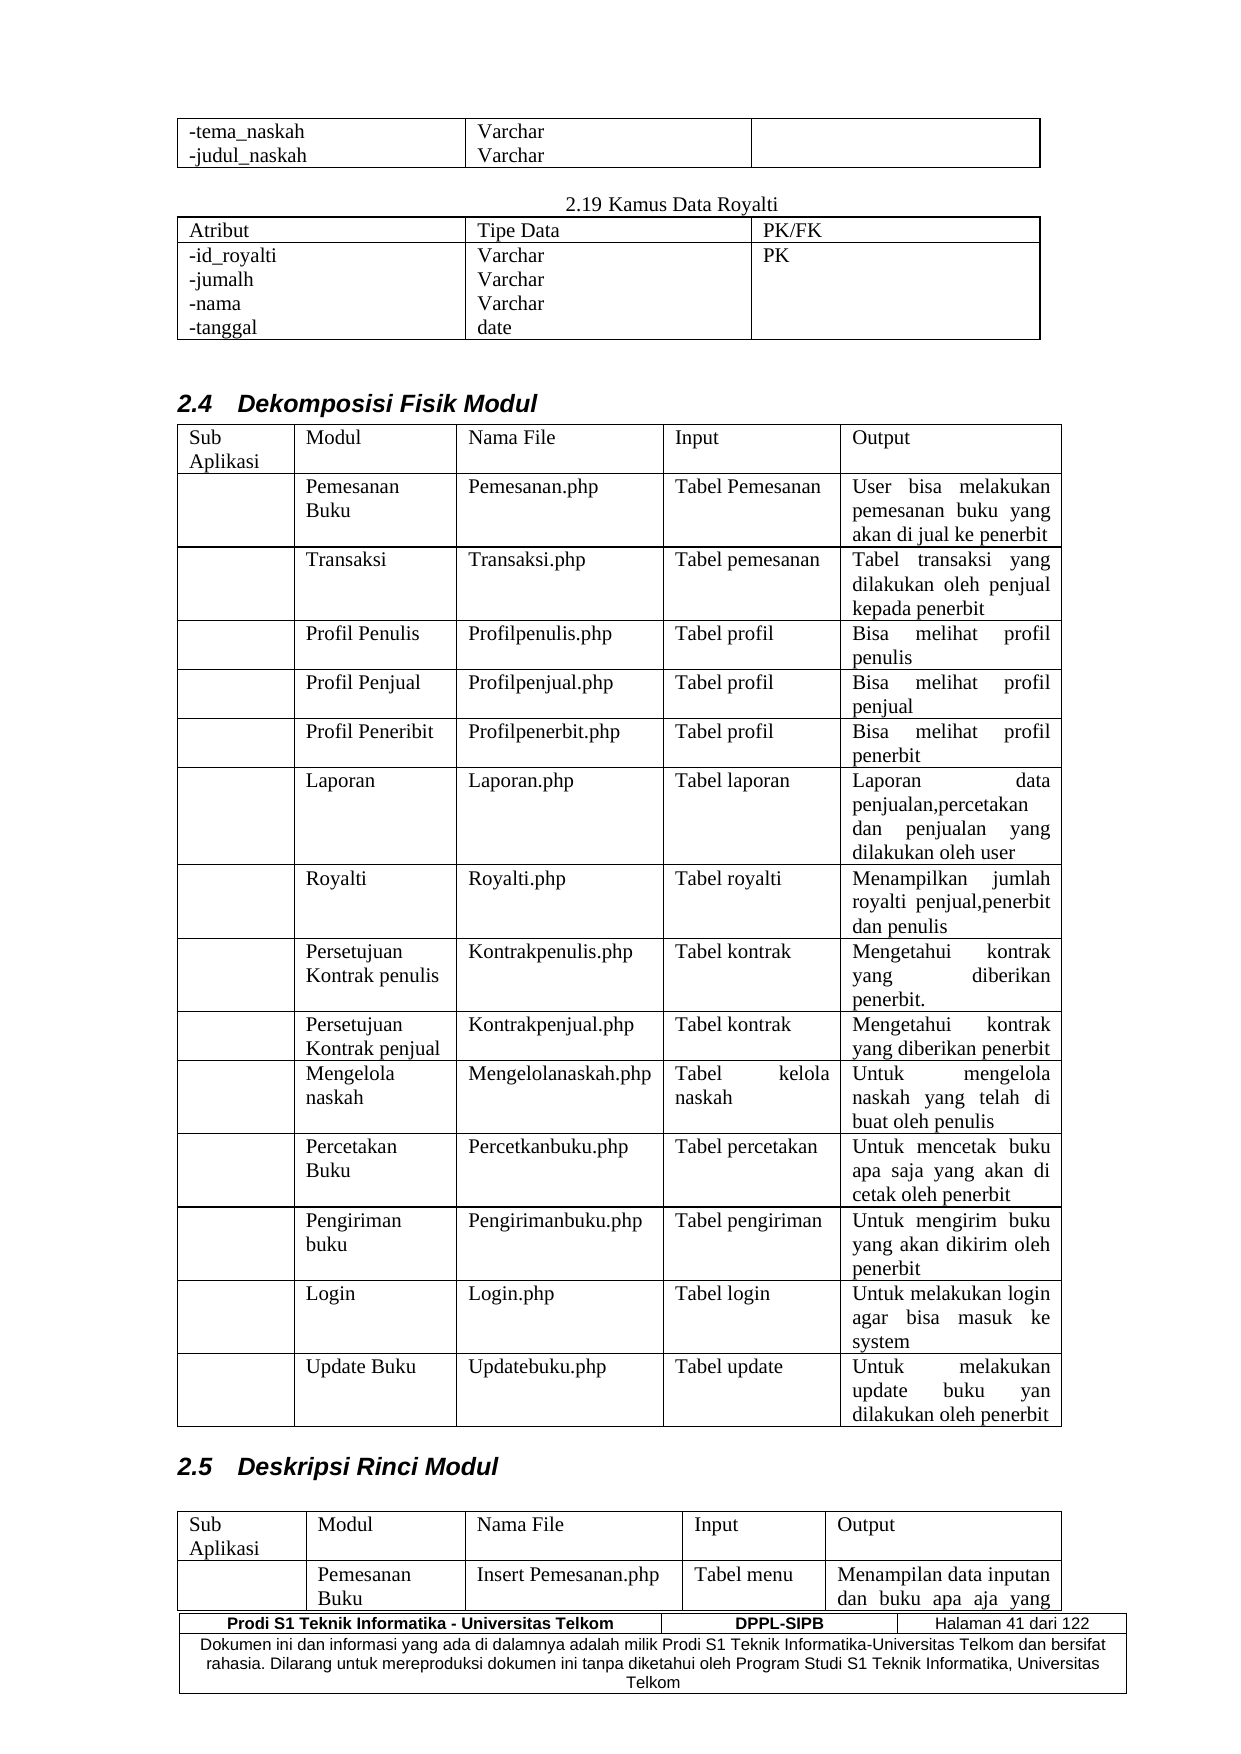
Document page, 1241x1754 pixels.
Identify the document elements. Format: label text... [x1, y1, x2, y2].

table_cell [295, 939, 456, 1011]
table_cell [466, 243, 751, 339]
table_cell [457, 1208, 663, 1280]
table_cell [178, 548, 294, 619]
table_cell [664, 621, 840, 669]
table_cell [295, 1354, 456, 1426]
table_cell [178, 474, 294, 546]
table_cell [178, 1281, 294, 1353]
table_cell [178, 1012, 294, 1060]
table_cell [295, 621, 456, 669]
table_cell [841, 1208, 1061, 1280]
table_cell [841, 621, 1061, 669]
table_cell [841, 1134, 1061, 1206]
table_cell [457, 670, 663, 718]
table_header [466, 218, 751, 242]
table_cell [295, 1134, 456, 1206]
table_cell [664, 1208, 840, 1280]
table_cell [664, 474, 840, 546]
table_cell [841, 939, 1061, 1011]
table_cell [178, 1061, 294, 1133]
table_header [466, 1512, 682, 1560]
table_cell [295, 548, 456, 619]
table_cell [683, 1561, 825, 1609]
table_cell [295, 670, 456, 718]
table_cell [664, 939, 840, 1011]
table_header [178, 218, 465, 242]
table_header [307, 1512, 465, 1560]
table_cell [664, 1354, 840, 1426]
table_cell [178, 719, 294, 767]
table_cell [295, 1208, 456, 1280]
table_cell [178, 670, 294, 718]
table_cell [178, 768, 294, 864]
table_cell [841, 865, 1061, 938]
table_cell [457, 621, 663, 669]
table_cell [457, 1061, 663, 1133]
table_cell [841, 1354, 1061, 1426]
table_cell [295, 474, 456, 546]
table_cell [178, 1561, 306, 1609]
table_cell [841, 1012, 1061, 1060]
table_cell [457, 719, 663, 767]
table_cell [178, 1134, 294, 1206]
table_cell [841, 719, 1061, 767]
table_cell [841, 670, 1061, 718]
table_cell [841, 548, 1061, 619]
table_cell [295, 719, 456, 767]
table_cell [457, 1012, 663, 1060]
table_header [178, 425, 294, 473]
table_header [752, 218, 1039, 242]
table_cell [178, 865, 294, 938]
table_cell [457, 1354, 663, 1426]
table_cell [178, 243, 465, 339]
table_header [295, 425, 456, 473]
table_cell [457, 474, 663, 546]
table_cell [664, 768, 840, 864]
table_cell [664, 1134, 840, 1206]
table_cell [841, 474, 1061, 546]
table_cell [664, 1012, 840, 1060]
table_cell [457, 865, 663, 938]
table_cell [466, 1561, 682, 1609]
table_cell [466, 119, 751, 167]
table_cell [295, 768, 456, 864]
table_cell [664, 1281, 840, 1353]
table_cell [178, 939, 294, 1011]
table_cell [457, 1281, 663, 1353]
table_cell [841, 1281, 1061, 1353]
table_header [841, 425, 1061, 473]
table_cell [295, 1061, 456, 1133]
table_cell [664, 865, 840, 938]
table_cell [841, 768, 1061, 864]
subtitle Dekomposisi Fisik Modul [177, 389, 1122, 418]
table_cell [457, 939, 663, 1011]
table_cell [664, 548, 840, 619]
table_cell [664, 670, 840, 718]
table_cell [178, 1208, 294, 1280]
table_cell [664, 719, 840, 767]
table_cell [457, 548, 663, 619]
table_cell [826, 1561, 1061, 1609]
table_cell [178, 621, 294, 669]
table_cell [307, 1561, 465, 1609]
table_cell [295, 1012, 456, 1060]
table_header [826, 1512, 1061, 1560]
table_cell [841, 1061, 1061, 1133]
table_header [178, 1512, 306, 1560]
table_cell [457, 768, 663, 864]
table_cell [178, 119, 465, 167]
list Kamus Data Royalti [221, 192, 1122, 216]
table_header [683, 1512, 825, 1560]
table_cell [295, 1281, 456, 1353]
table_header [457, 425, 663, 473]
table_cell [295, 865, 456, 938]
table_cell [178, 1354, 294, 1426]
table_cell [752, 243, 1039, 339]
subtitle Deskripsi Rinci Modul [177, 1452, 1122, 1481]
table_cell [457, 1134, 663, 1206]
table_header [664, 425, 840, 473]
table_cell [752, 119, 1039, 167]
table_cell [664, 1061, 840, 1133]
